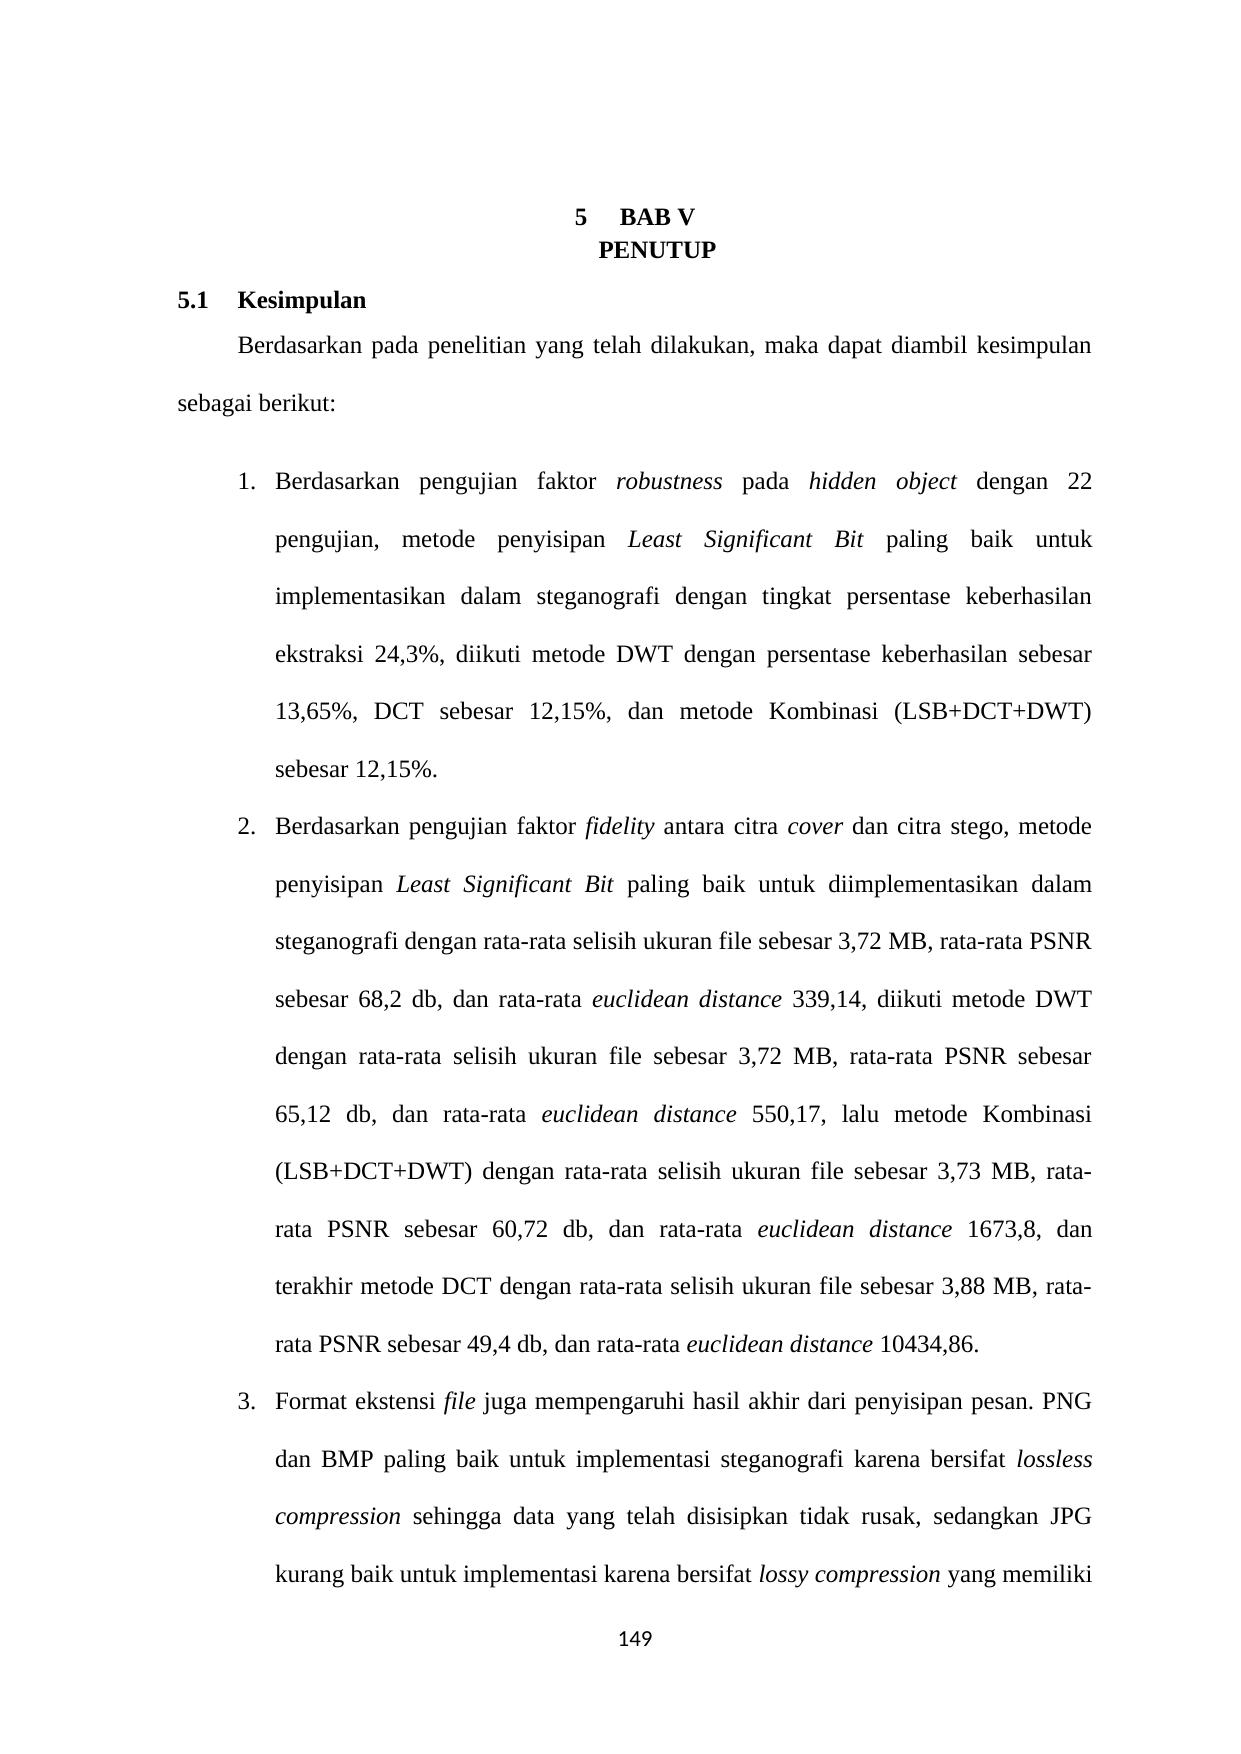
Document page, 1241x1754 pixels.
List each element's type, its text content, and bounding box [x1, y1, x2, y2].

list Berdasarkan pengujian faktor fidelity antara citra cover dan citra stego, metode penyisipan Least Significant Bit paling baik untuk diimplementasikan dalam steganografi dengan rata-rata selisih ukuran file sebesar 3,72 MB, rata-rata PSNR sebesar 68,2 db, dan rata-rata euclidean distance 339,14, diikuti metode DWT dengan rata-rata selisih ukuran file sebesar 3,72 MB, rata-rata PSNR sebesar 65,12 db, dan rata-rata euclidean distance 550,17, lalu metode Kombinasi (LSB+DCT+DWT) dengan rata-rata selisih ukuran file sebesar 3,73 MB, rata-rata PSNR sebesar 60,72 db, dan rata-rata euclidean distance 1673,8, dan terakhir metode DCT dengan rata-rata selisih ukuran file sebesar 3,88 MB, rata-rata PSNR sebesar 49,4 db, dan rata-rata euclidean distance 10434,86. [237, 811, 1092, 1357]
text Berdasarkan pada penelitian yang telah dilakukan, maka dapat diambil kesimpulan sebagai berikut: [177, 330, 1092, 417]
subtitle Kesimpulan [177, 285, 1092, 314]
subtitle BAB V PENUTUP [177, 202, 1092, 264]
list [237, 1386, 1092, 1587]
list Berdasarkan pengujian faktor robustness pada hidden object dengan 22 pengujian, metode penyisipan Least Significant Bit paling baik untuk implementasikan dalam steganografi dengan tingkat persentase keberhasilan ekstraksi 24,3%, diikuti metode DWT dengan persentase keberhasilan sebesar 13,65%, DCT sebesar 12,15%, dan metode Kombinasi (LSB+DCT+DWT) sebesar 12,15%. [237, 466, 1092, 782]
